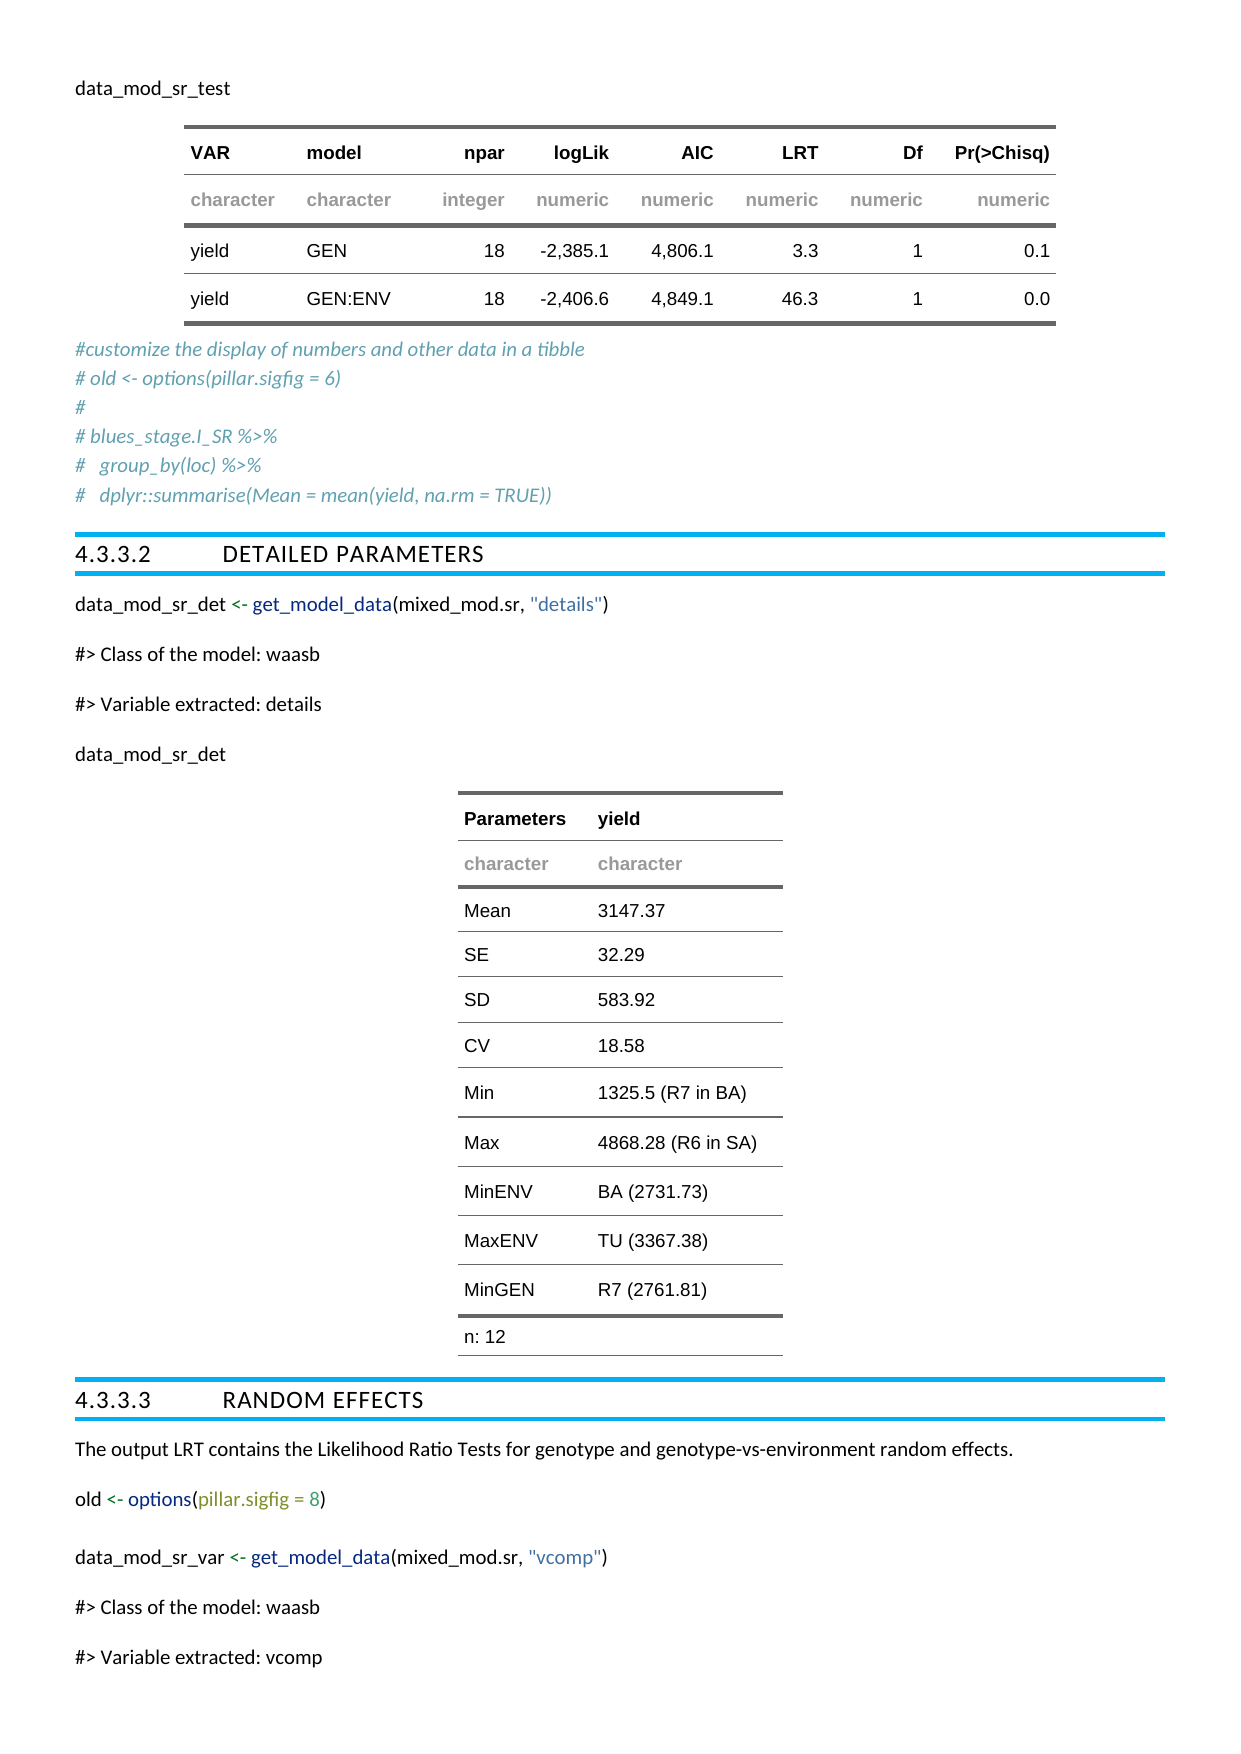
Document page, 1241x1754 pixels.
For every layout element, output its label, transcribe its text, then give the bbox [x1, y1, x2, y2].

table_cell 4868.28 (R6 in SA) [591, 1118, 783, 1166]
subtitle 4.3.3.3 Random effects [75, 1382, 1165, 1417]
table_cell -2,406.6 [511, 274, 615, 321]
table_cell Max [458, 1118, 591, 1166]
table_cell yield [184, 274, 300, 321]
table_cell GEN [300, 228, 416, 272]
table_cell TU (3367.38) [591, 1216, 783, 1264]
table_cell Mean [458, 889, 591, 931]
text #customize the display of numbers and other data in a tibble # old <- options(pillar.sigfig = 6) # # blues_stage.I_SR %>% # group_by(loc) %>% # dplyr::summarise(Mean = mean(yield, na.rm = TRUE)) [75, 336, 1165, 507]
table_cell MinENV [458, 1167, 591, 1215]
table_header Pr(>Chisq) [929, 129, 1056, 174]
table_cell CV [458, 1023, 591, 1067]
table_cell numeric [824, 175, 929, 223]
table_cell GEN:ENV [300, 274, 416, 321]
table_cell numeric [511, 175, 615, 223]
table_cell SE [458, 932, 591, 976]
table_cell yield [184, 228, 300, 272]
table_cell character [300, 175, 416, 223]
text old <- options(pillar.sigfig = 8) data_mod_sr_var <- get_model_data(mixed_mod.sr, "vcomp") [75, 1486, 1165, 1570]
table_cell MaxENV [458, 1216, 591, 1264]
table_cell 3147.37 [591, 889, 783, 931]
table_cell 46.3 [720, 274, 824, 321]
table_cell Min [458, 1068, 591, 1116]
table_cell 18 [416, 228, 511, 272]
table_cell 0.0 [929, 274, 1056, 321]
table_cell R7 (2761.81) [591, 1265, 783, 1313]
table_cell 18.58 [591, 1023, 783, 1067]
table_cell -2,385.1 [511, 228, 615, 272]
table_cell n: 12 [458, 1318, 783, 1355]
table_cell 32.29 [591, 932, 783, 976]
table_cell MinGEN [458, 1265, 591, 1313]
subtitle 4.3.3.2 Detailed parameters [75, 537, 1165, 571]
table_cell 3.3 [720, 228, 824, 272]
table_header model [300, 129, 416, 174]
table_cell 0.1 [929, 228, 1056, 272]
table_header LRT [720, 129, 824, 174]
text data_mod_sr_test [75, 75, 1165, 100]
table_cell 1 [824, 274, 929, 321]
table_cell SD [458, 977, 591, 1022]
table_cell character [458, 841, 591, 885]
table_cell numeric [720, 175, 824, 223]
table_cell BA (2731.73) [591, 1167, 783, 1215]
table_header yield [591, 795, 783, 840]
table_header Parameters [458, 795, 591, 840]
table_cell 1325.5 (R7 in BA) [591, 1068, 783, 1116]
table_cell numeric [615, 175, 720, 223]
table_cell integer [416, 175, 511, 223]
table_header logLik [511, 129, 615, 174]
table_header npar [416, 129, 511, 174]
table_cell 1 [824, 228, 929, 272]
table_cell 4,806.1 [615, 228, 720, 272]
table_cell 4,849.1 [615, 274, 720, 321]
text #> Class of the model: waasb [75, 641, 1165, 666]
table_cell numeric [929, 175, 1056, 223]
text #> Variable extracted: details [75, 691, 1165, 716]
table_cell 18 [416, 274, 511, 321]
text #> Class of the model: waasb [75, 1594, 1165, 1620]
table_header VAR [184, 129, 300, 174]
table_cell character [184, 175, 300, 223]
text data_mod_sr_det <- get_model_data(mixed_mod.sr, "details") [75, 591, 1165, 616]
table_cell 583.92 [591, 977, 783, 1022]
table_header Df [824, 129, 929, 174]
text data_mod_sr_det [75, 741, 1165, 766]
table_header AIC [615, 129, 720, 174]
text #> Variable extracted: vcomp [75, 1644, 1165, 1670]
table_cell character [591, 841, 783, 885]
